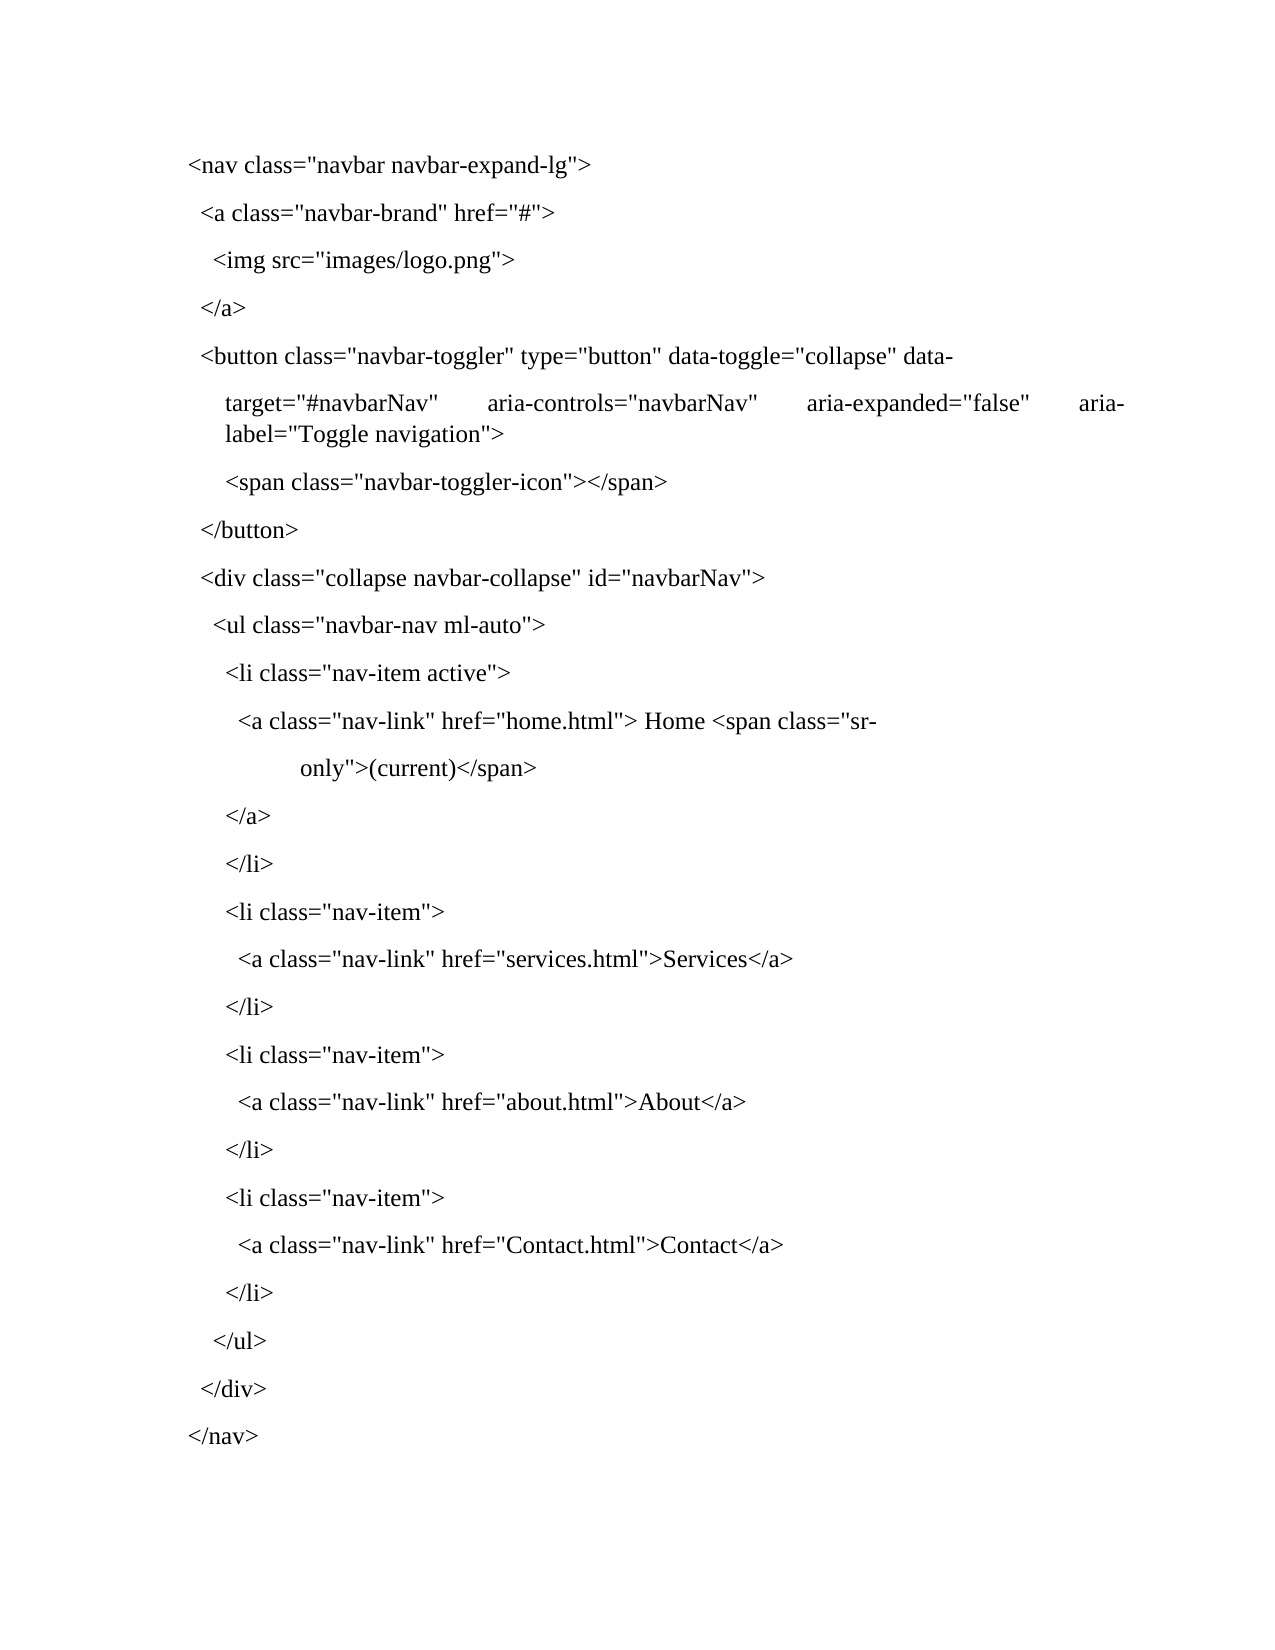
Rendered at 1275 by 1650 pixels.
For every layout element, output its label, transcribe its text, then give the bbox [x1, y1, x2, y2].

text </a> [150, 801, 1125, 830]
text <a class="nav-link" href="home.html"> Home <span class="sr- [150, 706, 1125, 734]
text <span class="navbar-toggler-icon"></span> [150, 467, 1125, 496]
text <a class="navbar-brand" href="#"> [150, 198, 1125, 226]
text <li class="nav-item"> [150, 1040, 1125, 1068]
text </nav> [150, 1421, 1125, 1450]
text <li class="nav-item"> [150, 1183, 1125, 1212]
text </li> [150, 992, 1125, 1021]
text <li class="nav-item"> [150, 897, 1125, 925]
text </button> [150, 515, 1125, 544]
text <a class="nav-link" href="Contact.html">Contact</a> [150, 1231, 1125, 1259]
text target="#navbarNav" aria-controls="navbarNav" aria-expanded="false" aria-label="Toggle navigation"> [225, 388, 1125, 448]
text </ul> [150, 1326, 1125, 1355]
text </li> [150, 1135, 1125, 1164]
text <a class="nav-link" href="about.html">About</a> [150, 1087, 1125, 1116]
text <a class="nav-link" href="services.html">Services</a> [150, 944, 1125, 973]
text only">(current)</span> [225, 753, 1125, 782]
text <li class="nav-item active"> [150, 658, 1125, 687]
text <img src="images/logo.png"> [150, 245, 1125, 274]
text </div> [150, 1374, 1125, 1402]
text <nav class="navbar navbar-expand-lg"> [150, 150, 1125, 179]
text </a> [150, 293, 1125, 322]
text <div class="collapse navbar-collapse" id="navbarNav"> [150, 563, 1125, 591]
text </li> [150, 849, 1125, 878]
text </li> [150, 1278, 1125, 1307]
text <ul class="navbar-nav ml-auto"> [150, 610, 1125, 639]
text <button class="navbar-toggler" type="button" data-toggle="collapse" data- [150, 341, 1125, 369]
